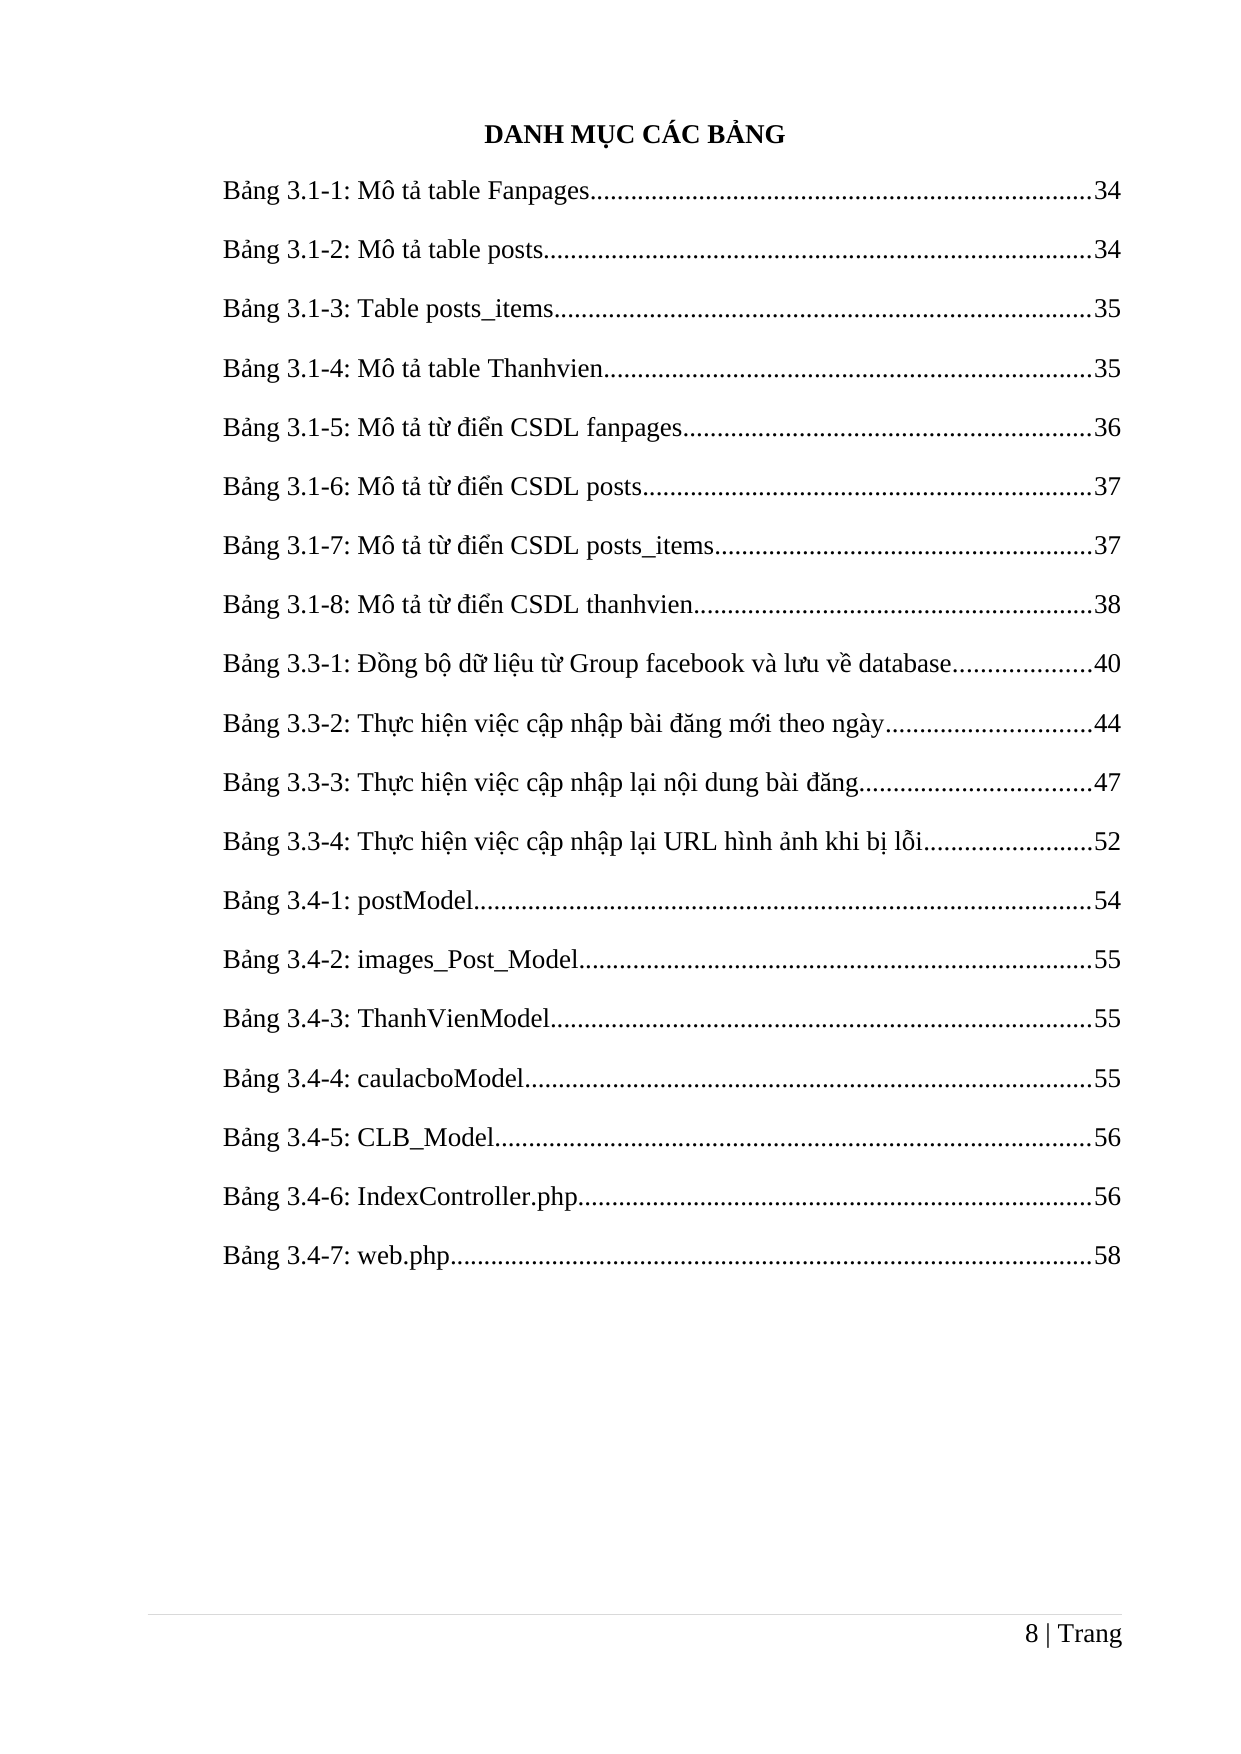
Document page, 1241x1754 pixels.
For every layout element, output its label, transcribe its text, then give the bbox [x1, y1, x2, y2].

text Bảng 3.1-5: Mô tả từ điển CSDL fanpages 36 [148, 411, 1122, 442]
text Bảng 3.1-8: Mô tả từ điển CSDL thanhvien 38 [148, 588, 1122, 619]
text Bảng 3.3-2: Thực hiện việc cập nhập bài đăng mới theo ngày 44 [148, 707, 1122, 738]
text Bảng 3.3-1: Đồng bộ dữ liệu từ Group facebook và lưu về database 40 [148, 648, 1122, 679]
text Bảng 3.1-1: Mô tả table Fanpages 34 [148, 174, 1122, 205]
text Bảng 3.4-6: IndexController.php 56 [148, 1180, 1122, 1211]
text Bảng 3.4-2: images_Post_Model 55 [148, 943, 1122, 974]
text Bảng 3.1-7: Mô tả từ điển CSDL posts_items 37 [148, 529, 1122, 560]
text Bảng 3.4-5: CLB_Model 56 [148, 1121, 1122, 1152]
text Bảng 3.4-7: web.php 58 [148, 1239, 1122, 1270]
text Bảng 3.3-4: Thực hiện việc cập nhập lại URL hình ảnh khi bị lỗi 52 [148, 825, 1122, 856]
text Bảng 3.4-4: caulacboModel 55 [148, 1062, 1122, 1093]
text Bảng 3.4-1: postModel 54 [148, 884, 1122, 915]
text Bảng 3.3-3: Thực hiện việc cập nhập lại nội dung bài đăng 47 [148, 766, 1122, 797]
text Bảng 3.4-3: ThanhVienModel 55 [148, 1003, 1122, 1034]
text Bảng 3.1-2: Mô tả table posts 34 [148, 233, 1122, 264]
text Bảng 3.1-6: Mô tả từ điển CSDL posts 37 [148, 470, 1122, 501]
text Bảng 3.1-3: Table posts_items 35 [148, 293, 1122, 324]
text Bảng 3.1-4: Mô tả table Thanhvien 35 [148, 352, 1122, 383]
subtitle DANH MỤC CÁC BẢNG [148, 118, 1122, 149]
